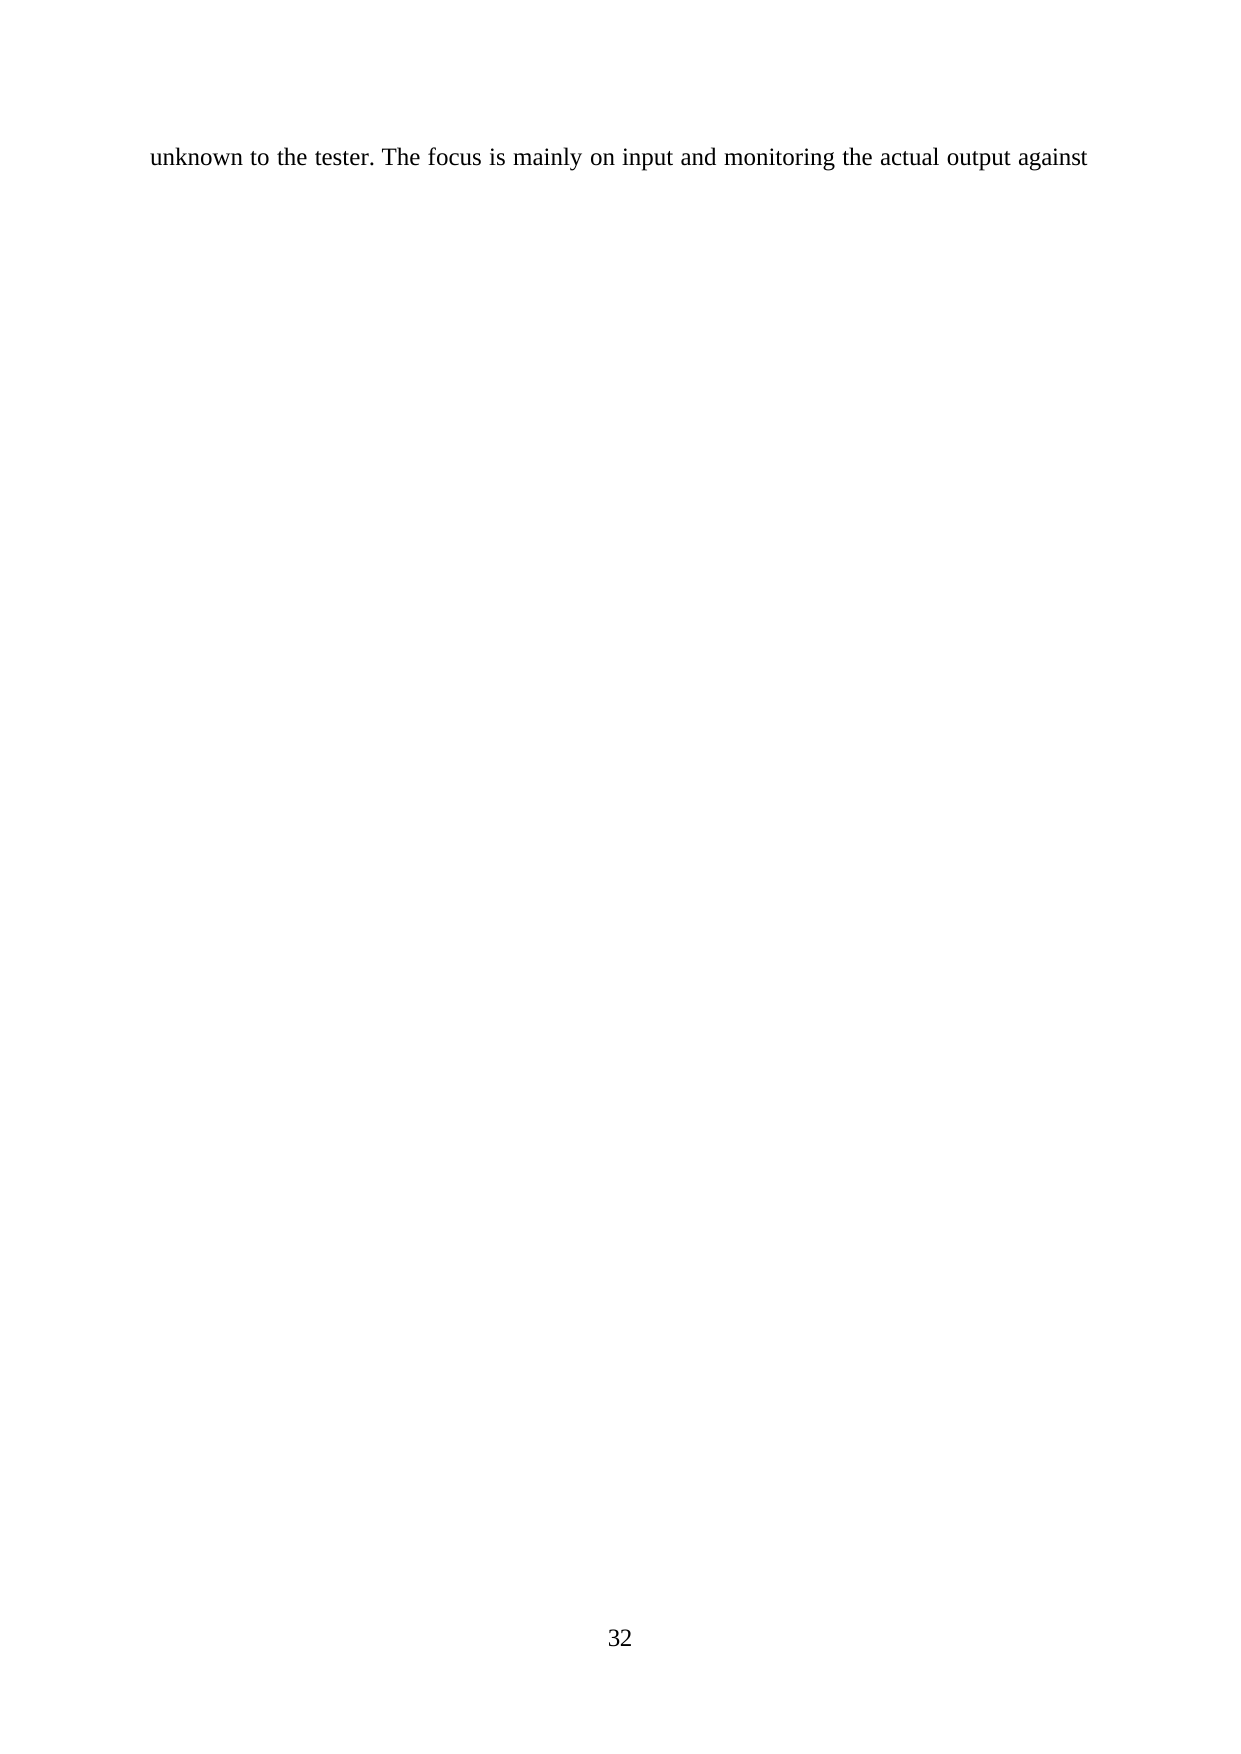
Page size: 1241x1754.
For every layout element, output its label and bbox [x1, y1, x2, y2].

text [150, 142, 1090, 170]
